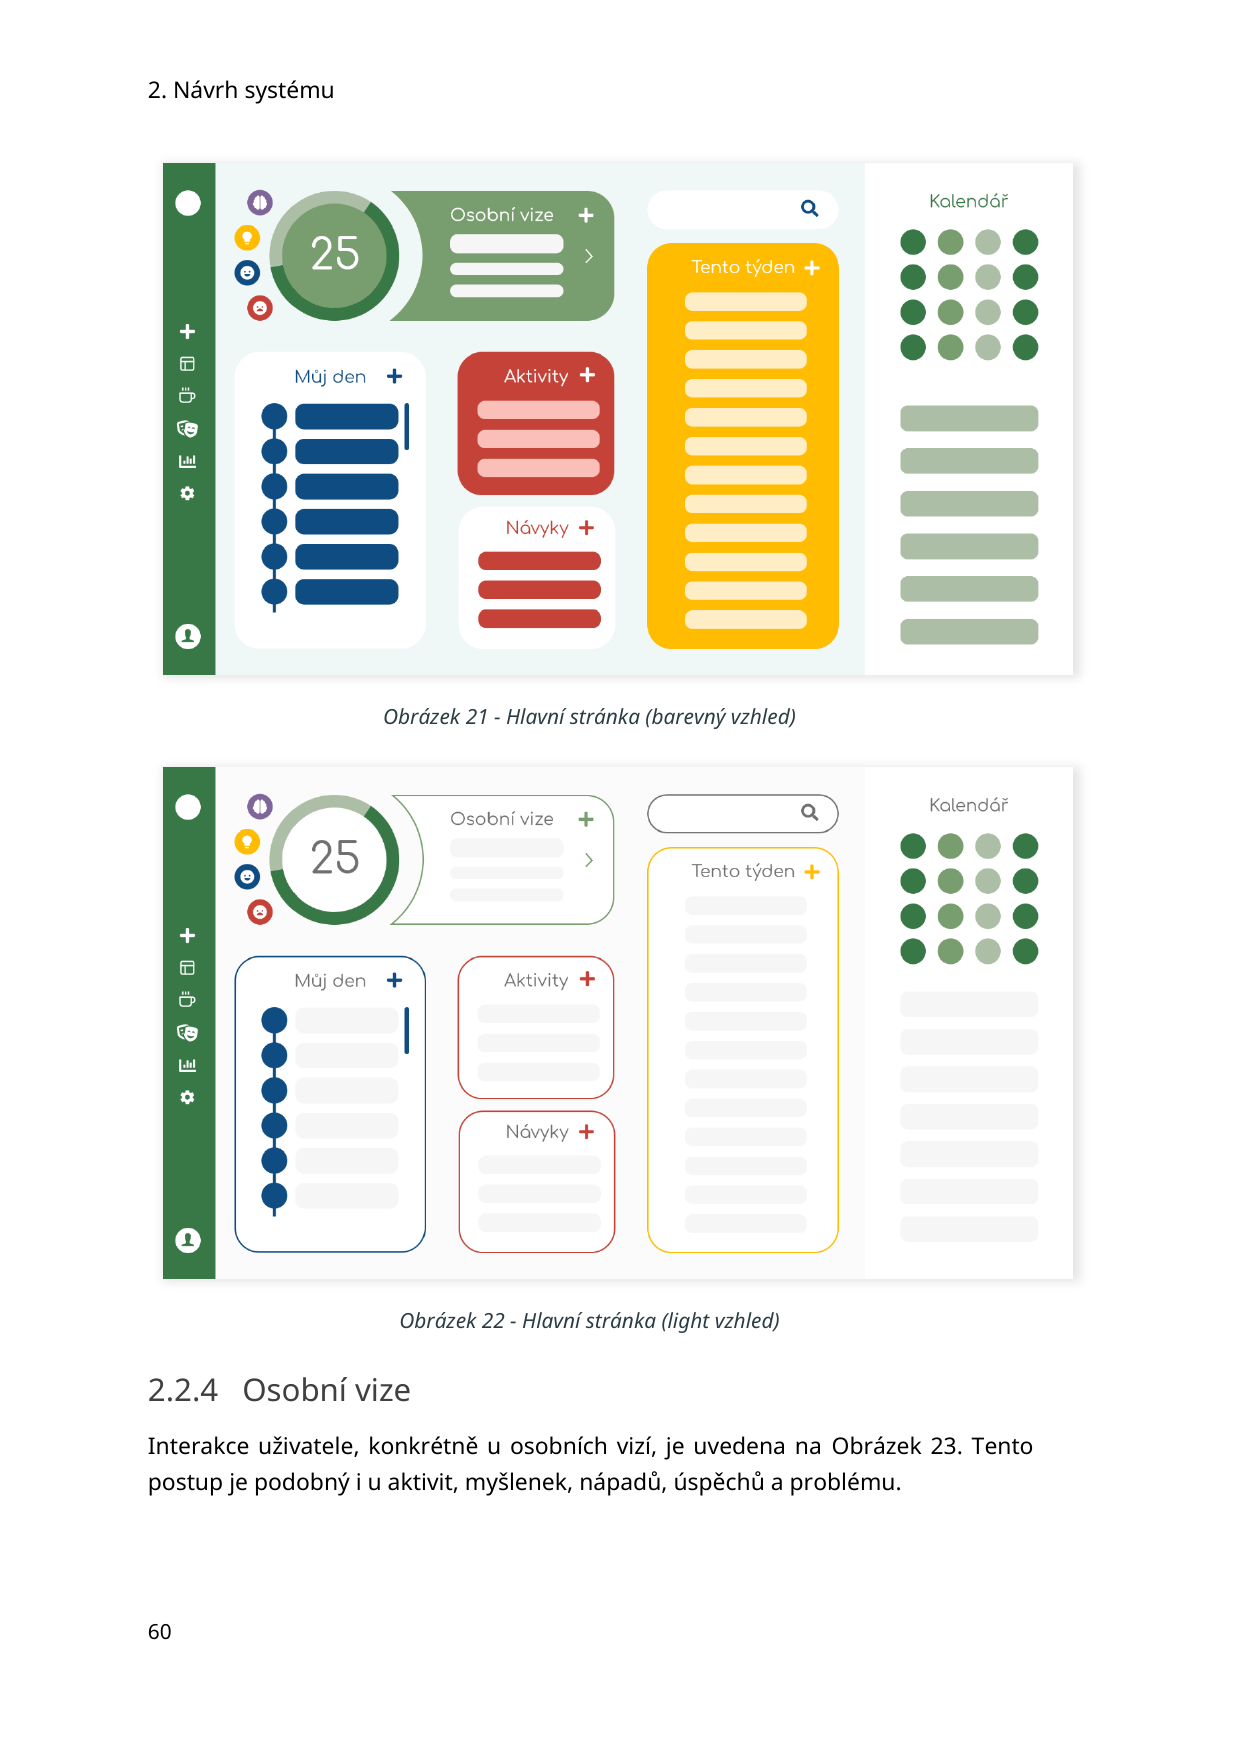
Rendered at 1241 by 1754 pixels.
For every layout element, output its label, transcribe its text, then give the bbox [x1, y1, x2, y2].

subtitle Osobní vize [148, 1368, 1033, 1411]
text Interakce uživatele, konkrétně u osobních vizí, je uvedena na Obrázek 23. Tento postup je podobný i u aktivit, myšlenek, nápadů, úspěchů a problému. [148, 1430, 1033, 1497]
picture [163, 767, 1073, 1279]
picture [163, 163, 1073, 675]
text Obrázek 22 - Hlavní stránka (light vzhled) [148, 1307, 1033, 1335]
text Obrázek 21 - Hlavní stránka (barevný vzhled) [148, 702, 1033, 731]
